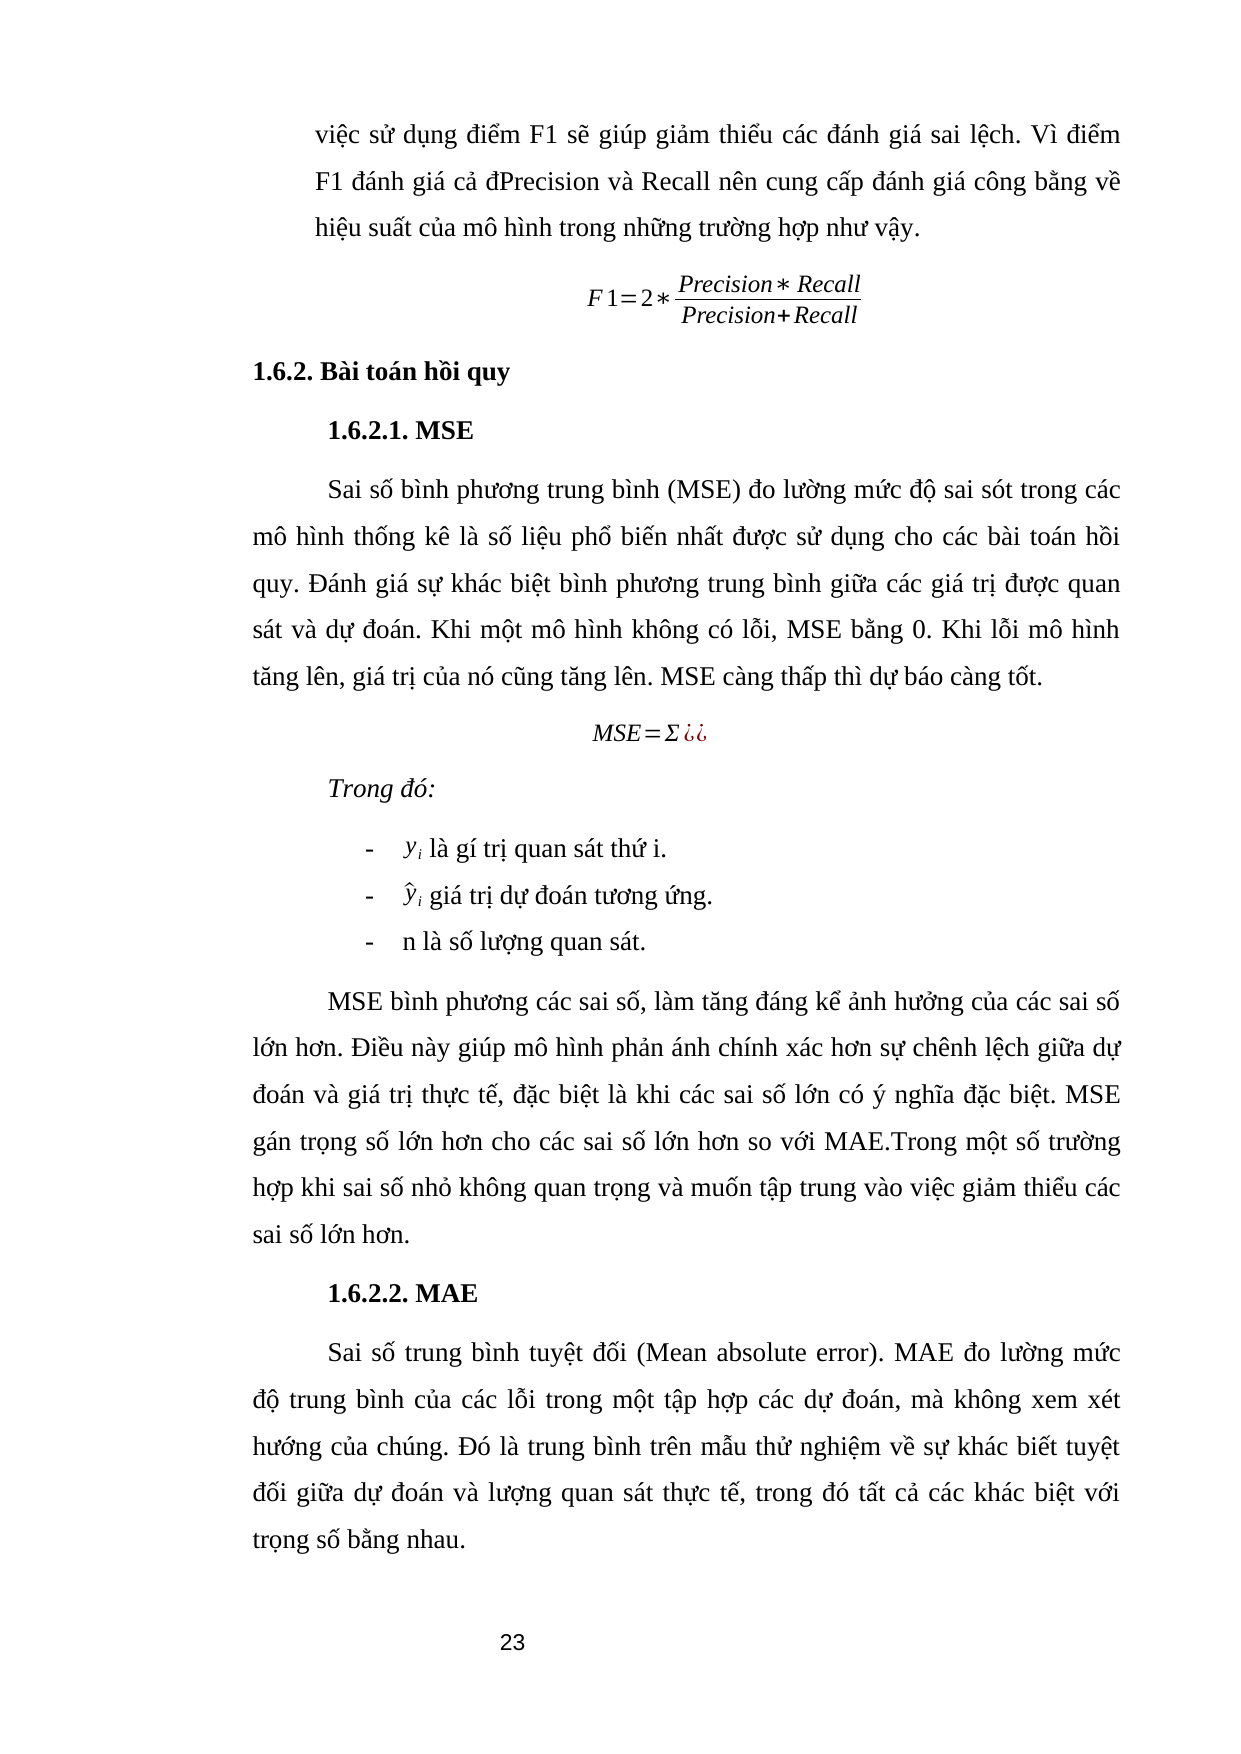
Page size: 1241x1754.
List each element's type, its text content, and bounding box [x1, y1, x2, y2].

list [277, 118, 1122, 243]
list n là số lượng quan sát. [365, 926, 1122, 957]
text MSE bình phương các sai số, làm tăng đáng kể ảnh hưởng của các sai số lớn hơn. Điều này giúp mô hình phản ánh chính xác hơn sự chênh lệch giữa dự đoán và giá trị thực tế, đặc biệt là khi các sai số lớn có ý nghĩa đặc biệt. MSE gán trọng số lớn hơn cho các sai số lớn hơn so với MAE.Trong một số trường hợp khi sai số nhỏ không quan trọng và muốn tập trung vào việc giảm thiểu các sai số lớn hơn. [252, 985, 1122, 1249]
subtitle 1.6.2.1. MSE [252, 414, 1122, 446]
list là gí trị quan sát thứ i. [365, 832, 1122, 863]
subtitle 1.6.2. Bài toán hồi quy [252, 355, 1122, 386]
text Trong đó: [327, 773, 1122, 804]
text Sai số trung bình tuyệt đối (Mean absolute error). MAE đo lường mức độ trung bình của các lỗi trong một tập hợp các dự đoán, mà không xem xét hướng của chúng. Đó là trung bình trên mẫu thử nghiệm về sự khác biết tuyệt đối giữa dự đoán và lượng quan sát thực tế, trong đó tất cả các khác biệt với trọng số bằng nhau. [252, 1336, 1122, 1554]
list giá trị dự đoán tương ứng. [365, 879, 1122, 910]
text Sai số bình phương trung bình (MSE) đo lường mức độ sai sót trong các mô hình thống kê là số liệu phổ biến nhất được sử dụng cho các bài toán hồi quy. Đánh giá sự khác biệt bình phương trung bình giữa các giá trị được quan sát và dự đoán. Khi một mô hình không có lỗi, MSE bằng 0. Khi lỗi mô hình tăng lên, giá trị của nó cũng tăng lên. MSE càng thấp thì dự báo càng tốt. [252, 473, 1122, 691]
subtitle 1.6.2.2. MAE [252, 1277, 1122, 1308]
